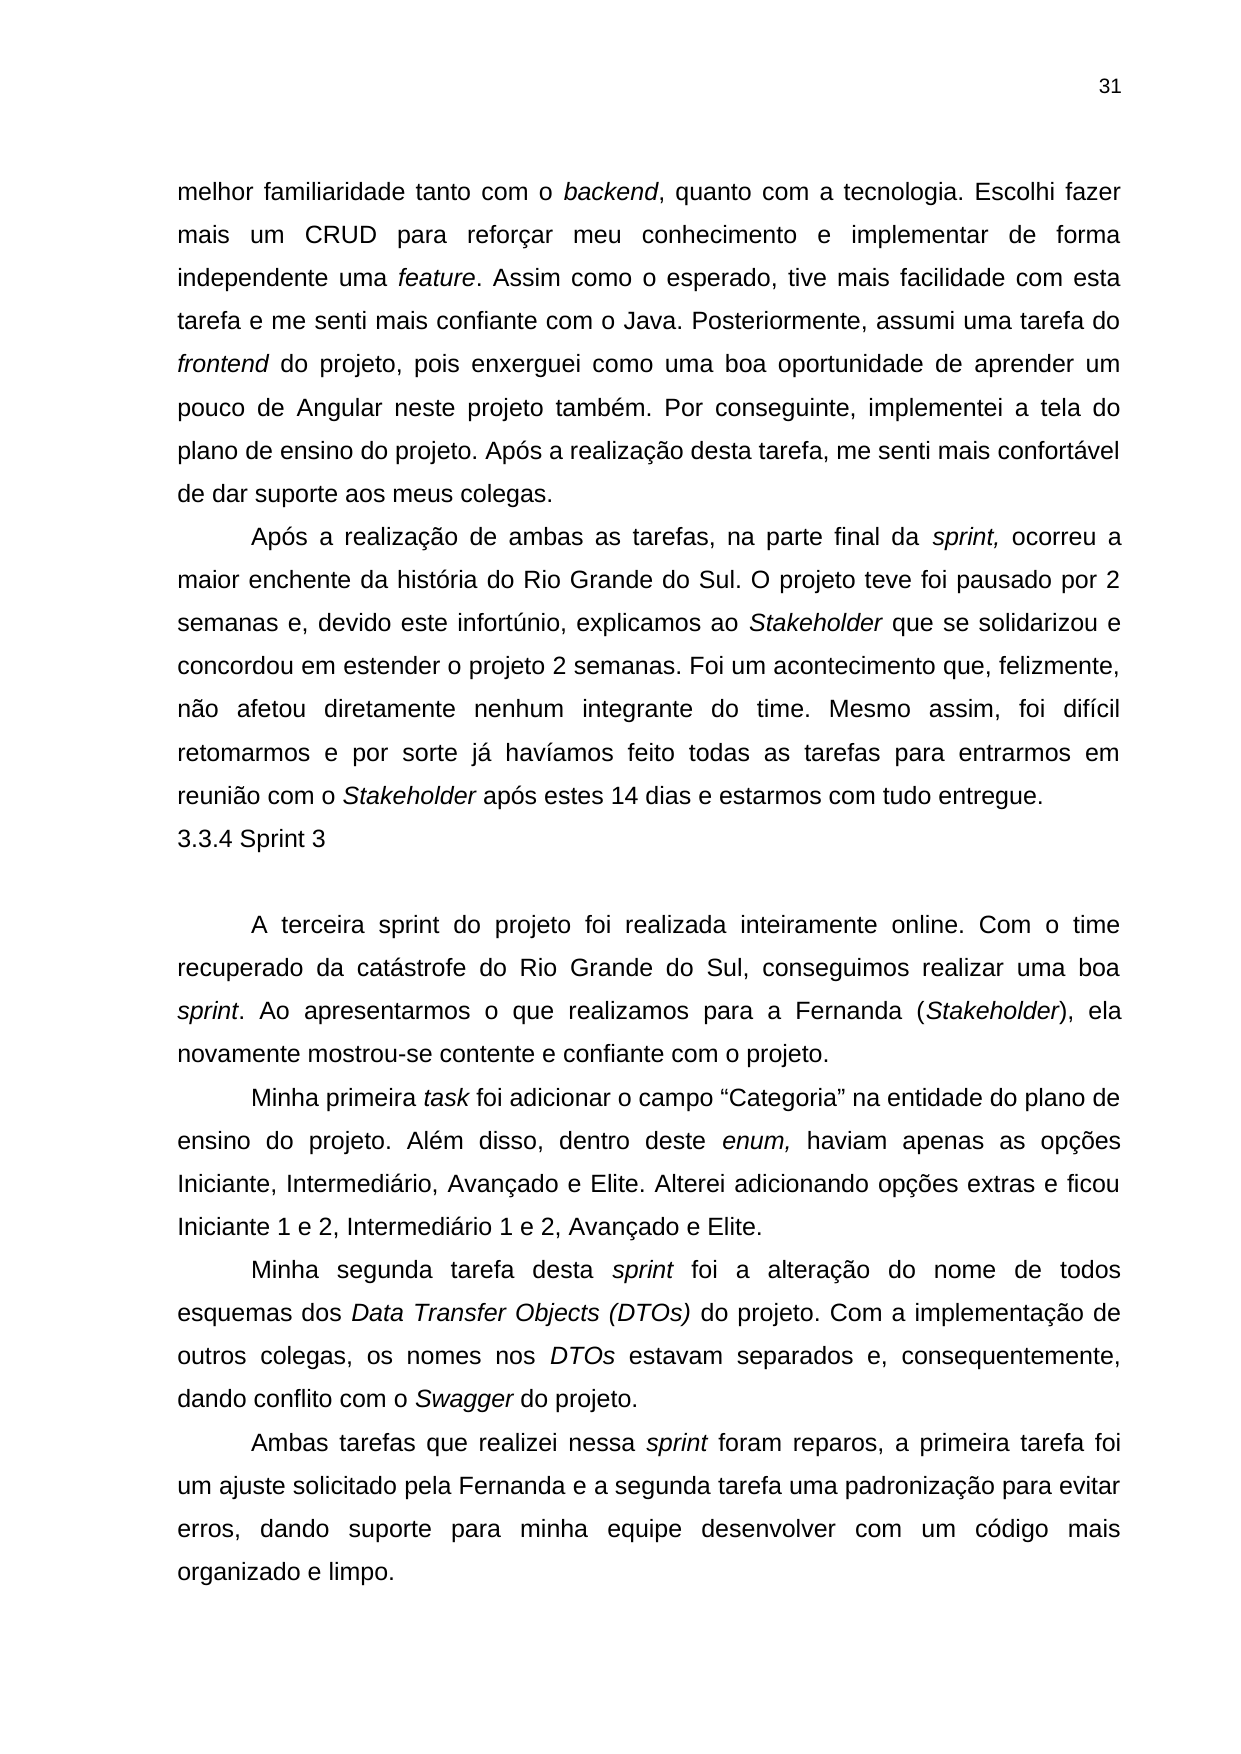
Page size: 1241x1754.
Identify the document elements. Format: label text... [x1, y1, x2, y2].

list Ambas tarefas que realizei nessa sprint foram reparos, a primeira tarefa foi um ajuste solicitado pela Fernanda e a segunda tarefa uma padronização para evitar erros, dando suporte para minha equipe desenvolver com um código mais organizado e limpo. [177, 1428, 1122, 1586]
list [177, 177, 1122, 508]
list Minha primeira task foi adicionar o campo “Categoria” na entidade do plano de ensino do projeto. Além disso, dentro deste enum, haviam apenas as opções Iniciante, Intermediário, Avançado e Elite. Alterei adicionando opções extras e ficou Iniciante 1 e 2, Intermediário 1 e 2, Avançado e Elite. [177, 1083, 1122, 1241]
list Minha segunda tarefa desta sprint foi a alteração do nome de todos esquemas dos Data Transfer Objects (DTOs) do projeto. Com a implementação de outros colegas, os nomes nos DTOs estavam separados e, consequentemente, dando conflito com o Swagger do projeto. [177, 1255, 1122, 1413]
list 3.3.4 Sprint 3 [177, 824, 1122, 853]
list A terceira sprint do projeto foi realizada inteiramente online. Com o time recuperado da catástrofe do Rio Grande do Sul, conseguimos realizar uma boa sprint. Ao apresentarmos o que realizamos para a Fernanda (Stakeholder), ela novamente mostrou-se contente e confiante com o projeto. [177, 910, 1122, 1068]
list Após a realização de ambas as tarefas, na parte final da sprint, ocorreu a maior enchente da história do Rio Grande do Sul. O projeto teve foi pausado por 2 semanas e, devido este infortúnio, explicamos ao Stakeholder que se solidarizou e concordou em estender o projeto 2 semanas. Foi um acontecimento que, felizmente, não afetou diretamente nenhum integrante do time. Mesmo assim, foi difícil retomarmos e por sorte já havíamos feito todas as tarefas para entrarmos em reunião com o Stakeholder após estes 14 dias e estarmos com tudo entregue. [177, 522, 1122, 809]
